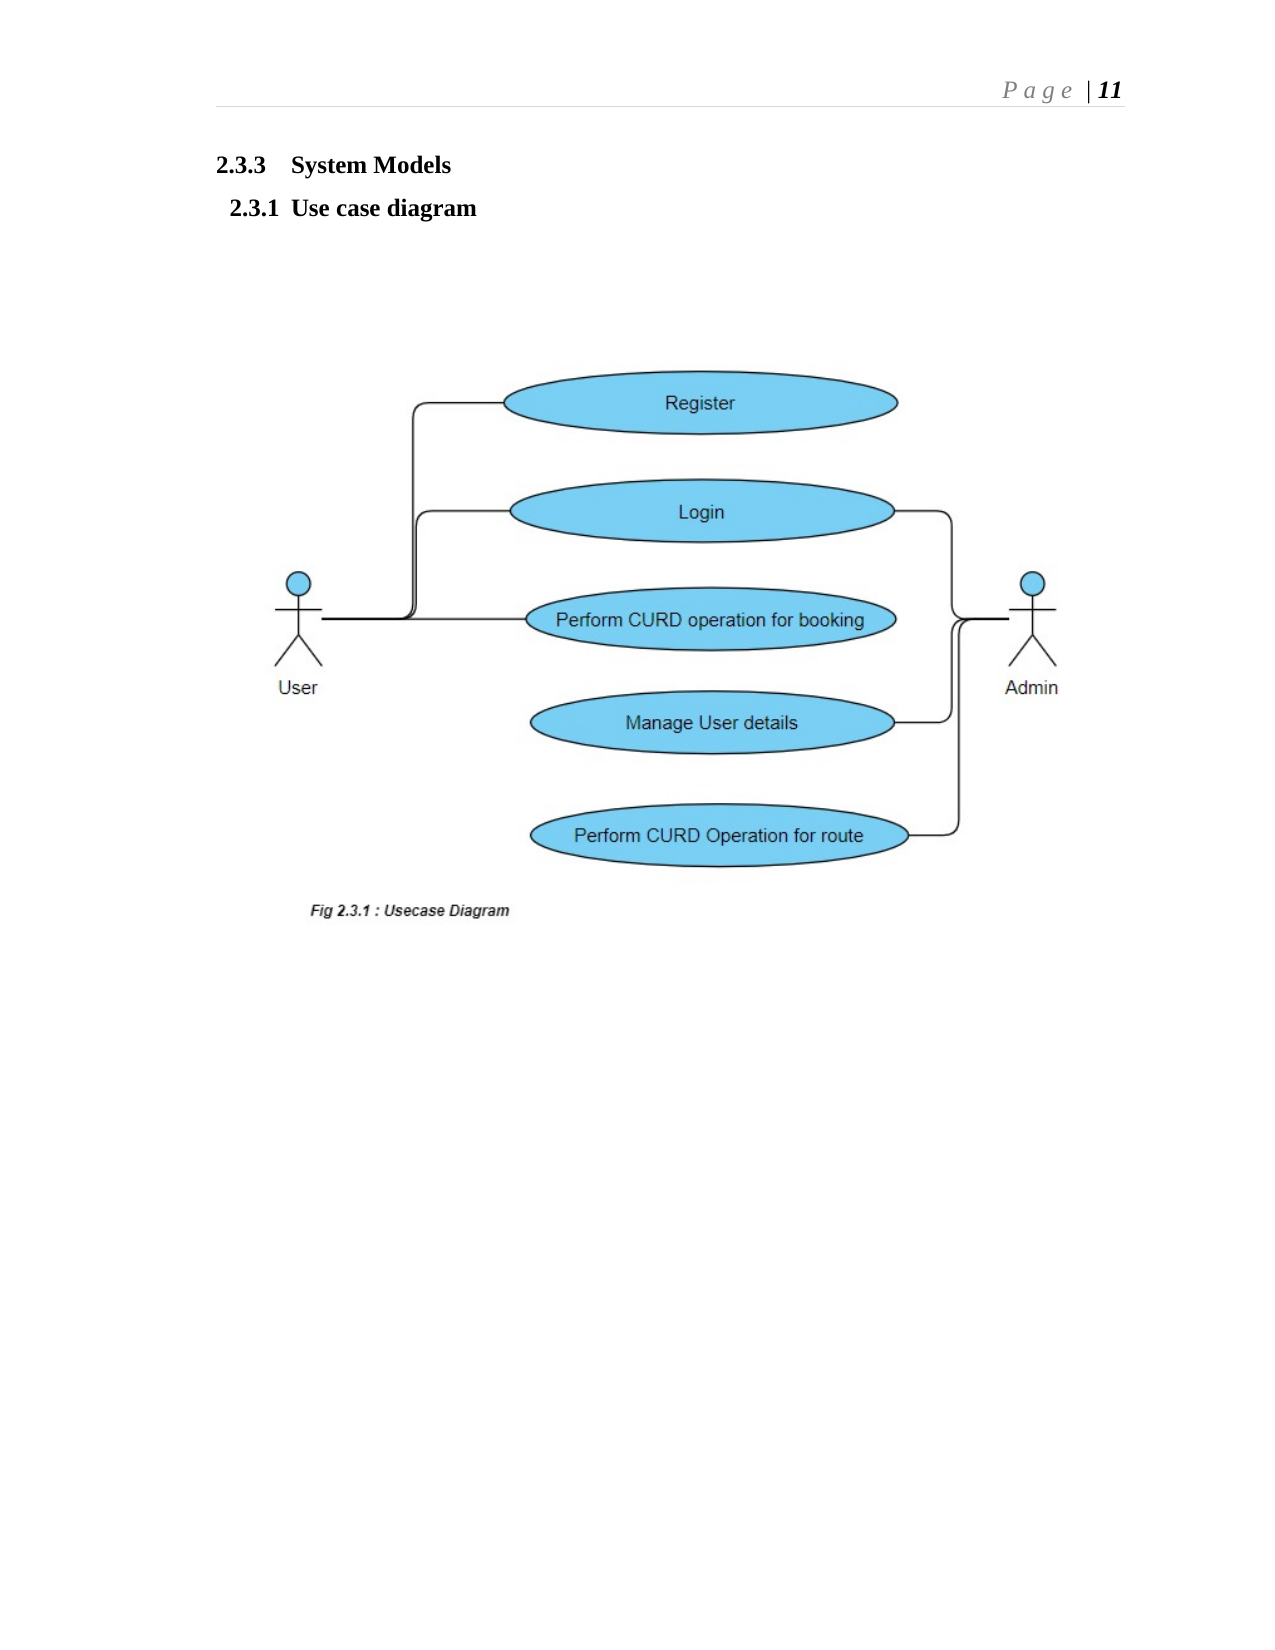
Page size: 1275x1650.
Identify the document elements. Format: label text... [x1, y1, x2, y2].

subtitle 2.3.3 System Models [216, 150, 1125, 179]
picture [215, 283, 1125, 960]
subtitle 2.3.1 Use case diagram [216, 193, 1125, 222]
